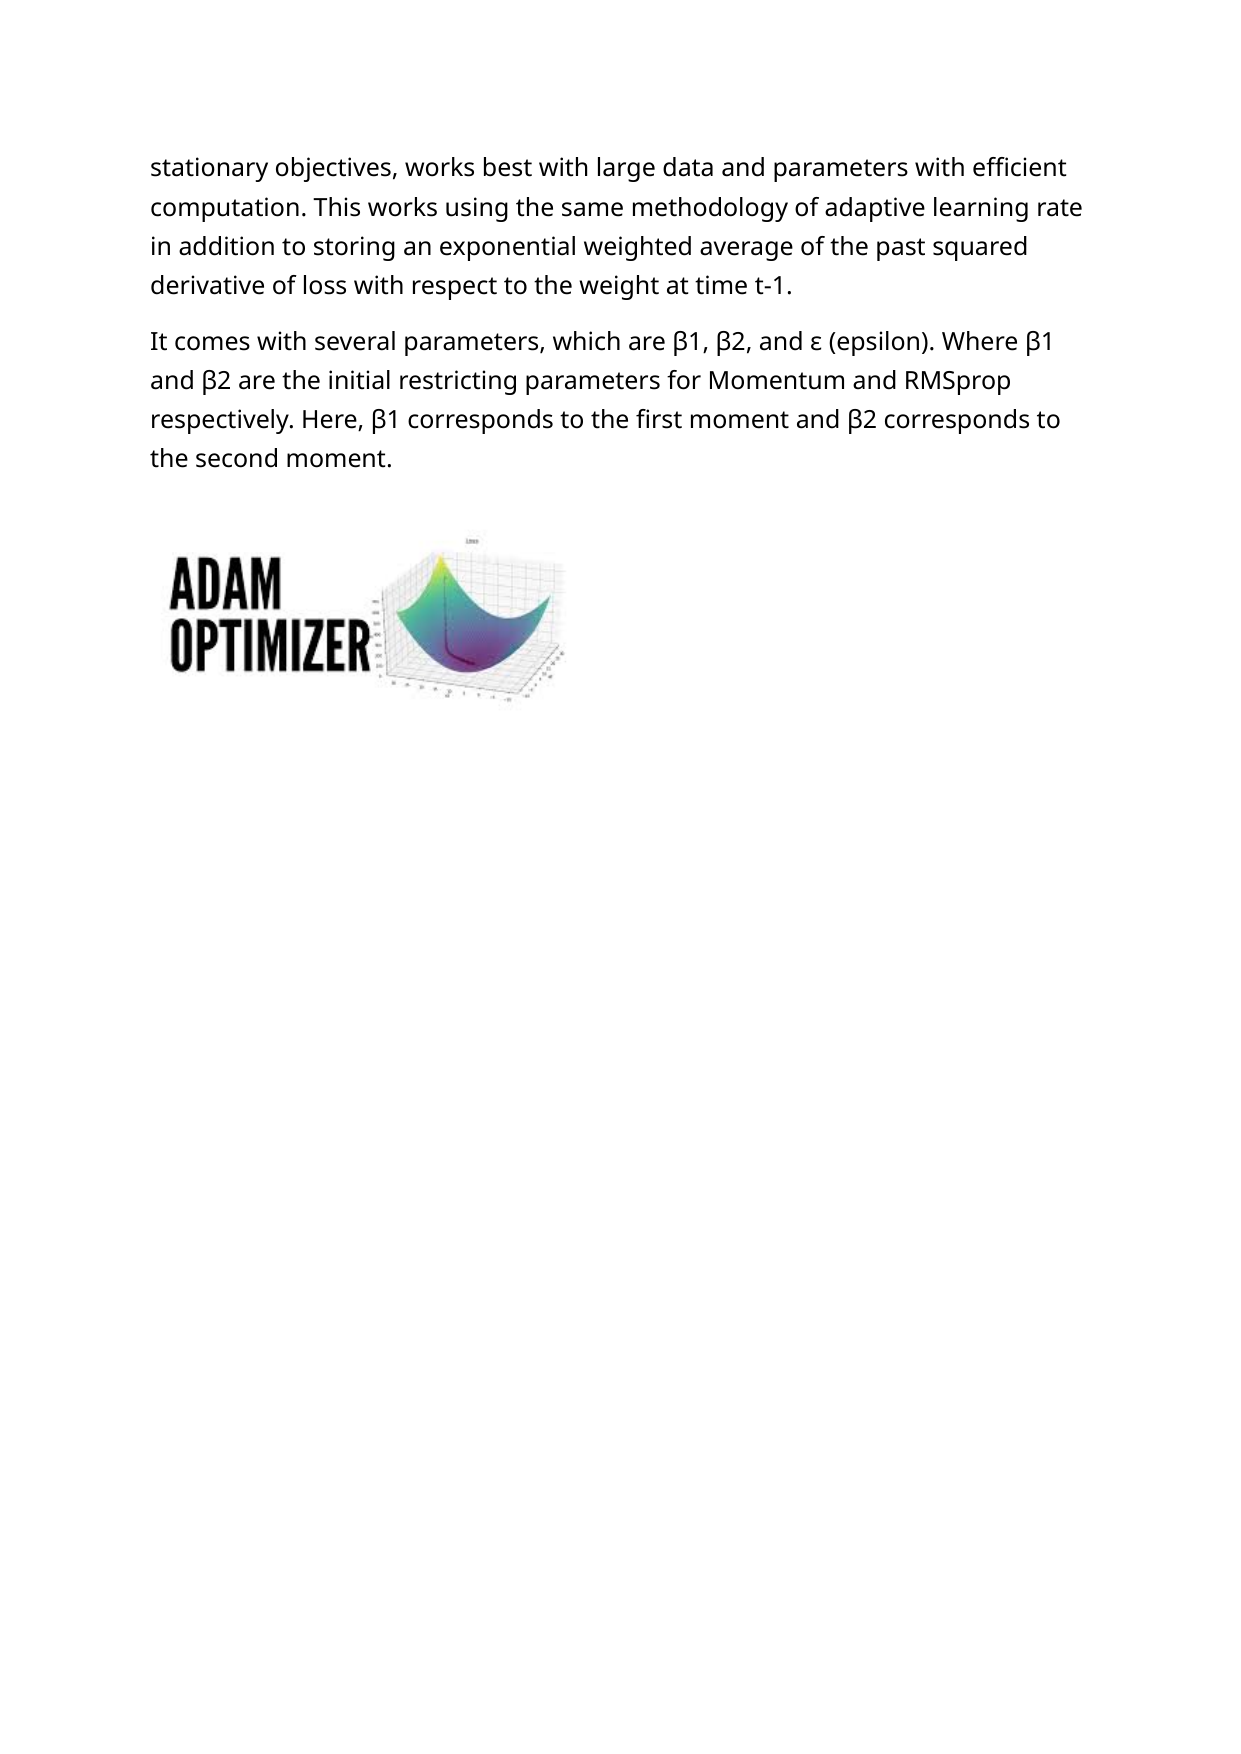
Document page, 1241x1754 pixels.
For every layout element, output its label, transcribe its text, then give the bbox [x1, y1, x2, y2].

text It comes with several parameters, which are β1, β2, and ε (epsilon). Where β1 and β2 are the initial restricting parameters for Momentum and RMSprop respectively. Here, β1 corresponds to the first moment and β2 corresponds to the second moment. [150, 323, 1090, 475]
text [150, 150, 1090, 302]
picture [150, 496, 572, 733]
